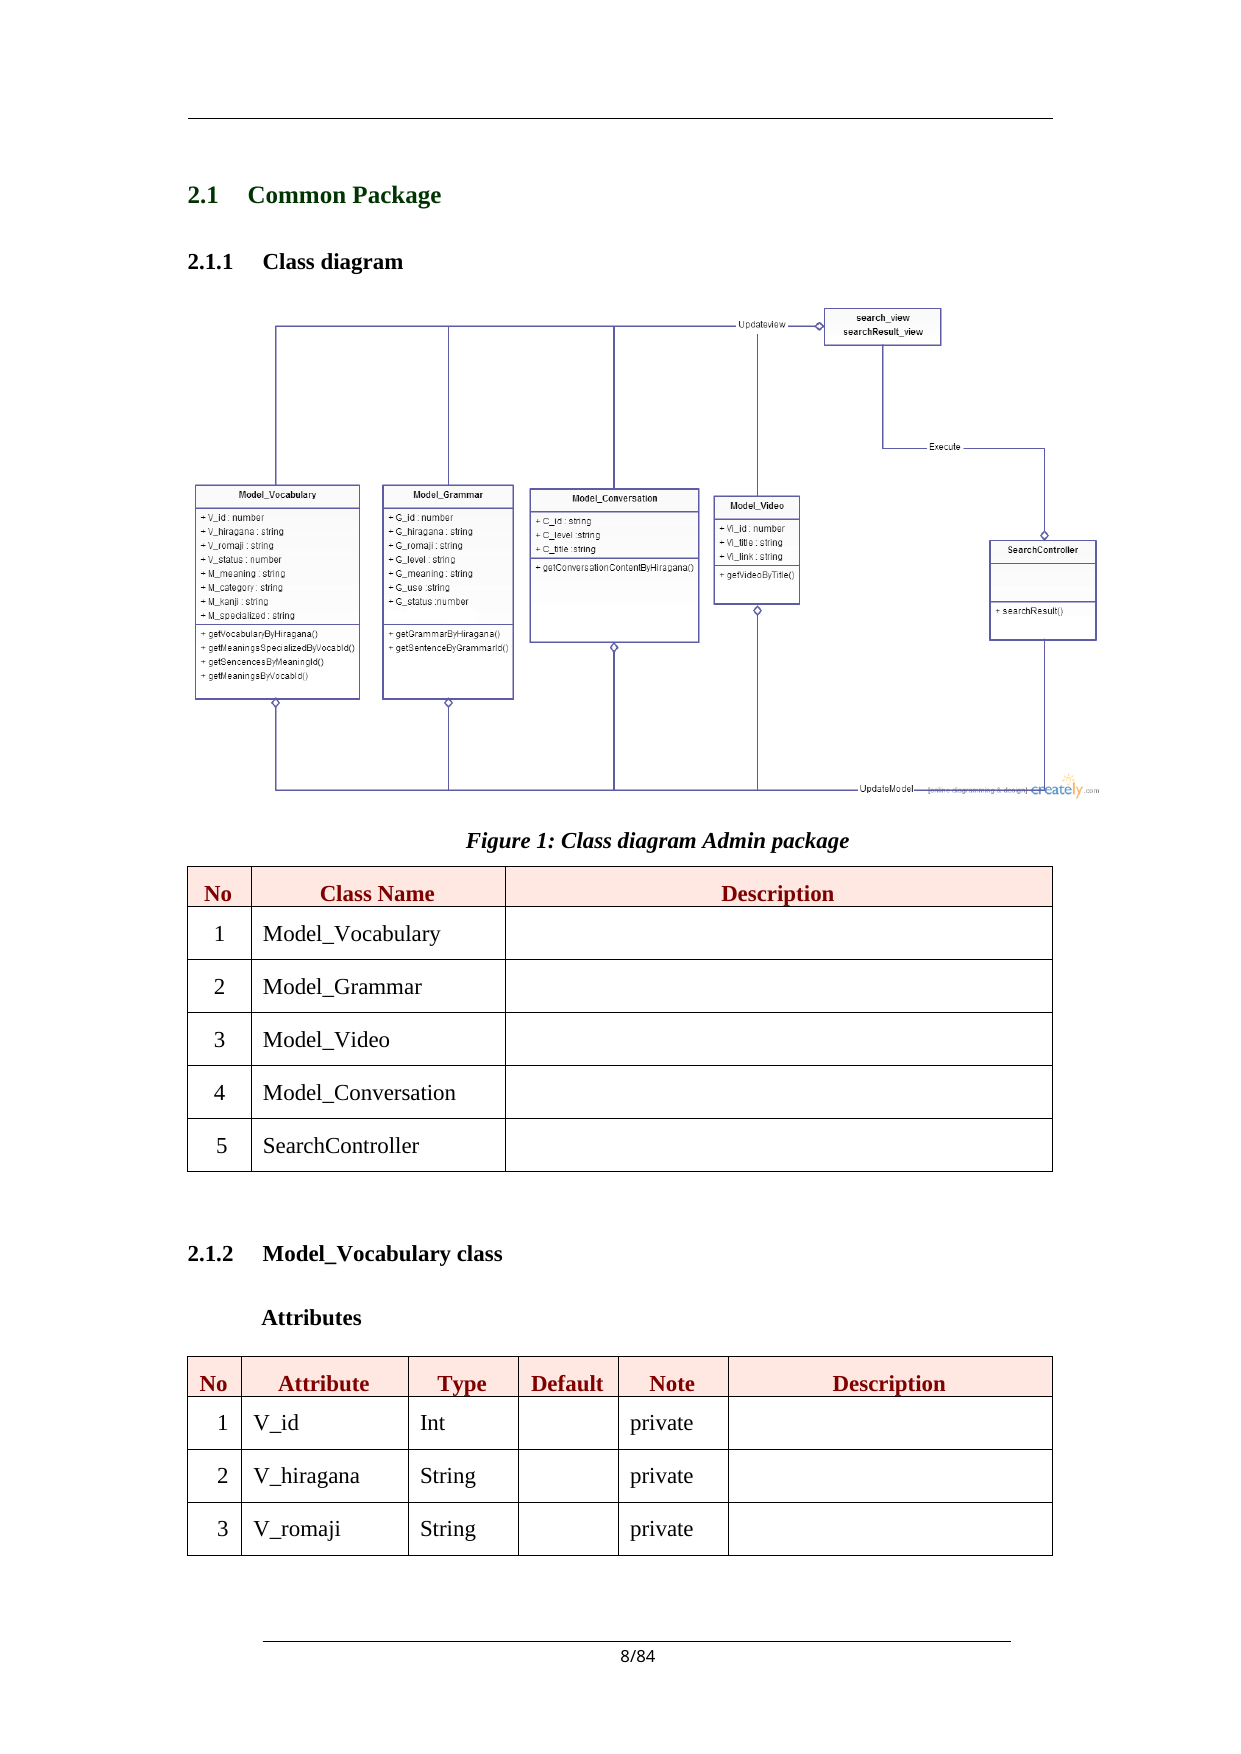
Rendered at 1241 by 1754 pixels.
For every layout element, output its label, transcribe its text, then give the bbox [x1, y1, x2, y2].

table_cell private [619, 1397, 728, 1449]
table_cell [506, 1066, 1052, 1118]
table_cell [506, 907, 1052, 959]
table_cell 2 [188, 1450, 241, 1502]
table_cell Model_Vocabulary [252, 907, 505, 959]
table_header Description [506, 867, 1052, 906]
table_cell String [409, 1450, 518, 1502]
table_cell [519, 1450, 618, 1502]
table_cell 5 [188, 1119, 251, 1171]
table_cell V_hiragana [242, 1450, 408, 1502]
table_cell private [619, 1503, 728, 1555]
table_cell [506, 1119, 1052, 1171]
table_cell 4 [188, 1066, 251, 1118]
table_cell String [409, 1503, 518, 1555]
table_cell [506, 960, 1052, 1012]
table_cell [506, 1013, 1052, 1065]
table_header Attribute [242, 1357, 408, 1396]
table_cell 2 [188, 960, 251, 1012]
table_cell Model_Video [252, 1013, 505, 1065]
table_cell 3 [188, 1013, 251, 1065]
table_cell 3 [188, 1503, 241, 1555]
subtitle Common Package [187, 180, 1053, 209]
table_cell [519, 1397, 618, 1449]
table_header No [188, 867, 251, 906]
table_cell Model_Grammar [252, 960, 505, 1012]
table_cell [519, 1503, 618, 1555]
table_header Class Name [252, 867, 505, 906]
table_header Default [519, 1357, 618, 1396]
table_cell V_id [242, 1397, 408, 1449]
text Figure 1: Class diagram Admin package [262, 827, 1053, 853]
table_header Type [409, 1357, 518, 1396]
table_cell Int [409, 1397, 518, 1449]
table_cell 1 [188, 1397, 241, 1449]
table_cell [729, 1450, 1052, 1502]
table_cell Model_Conversation [252, 1066, 505, 1118]
table_header Description [729, 1357, 1052, 1396]
table_cell [729, 1503, 1052, 1555]
subtitle Model_Vocabulary class [187, 1239, 1053, 1266]
picture [187, 300, 1103, 801]
subtitle Attributes [261, 1304, 1053, 1330]
table_header No [188, 1357, 241, 1396]
table_cell [729, 1397, 1052, 1449]
subtitle Class diagram [187, 248, 1053, 274]
table_header Note [619, 1357, 728, 1396]
table_cell V_romaji [242, 1503, 408, 1555]
table_cell SearchController [252, 1119, 505, 1171]
table_cell private [619, 1450, 728, 1502]
table_cell 1 [188, 907, 251, 959]
